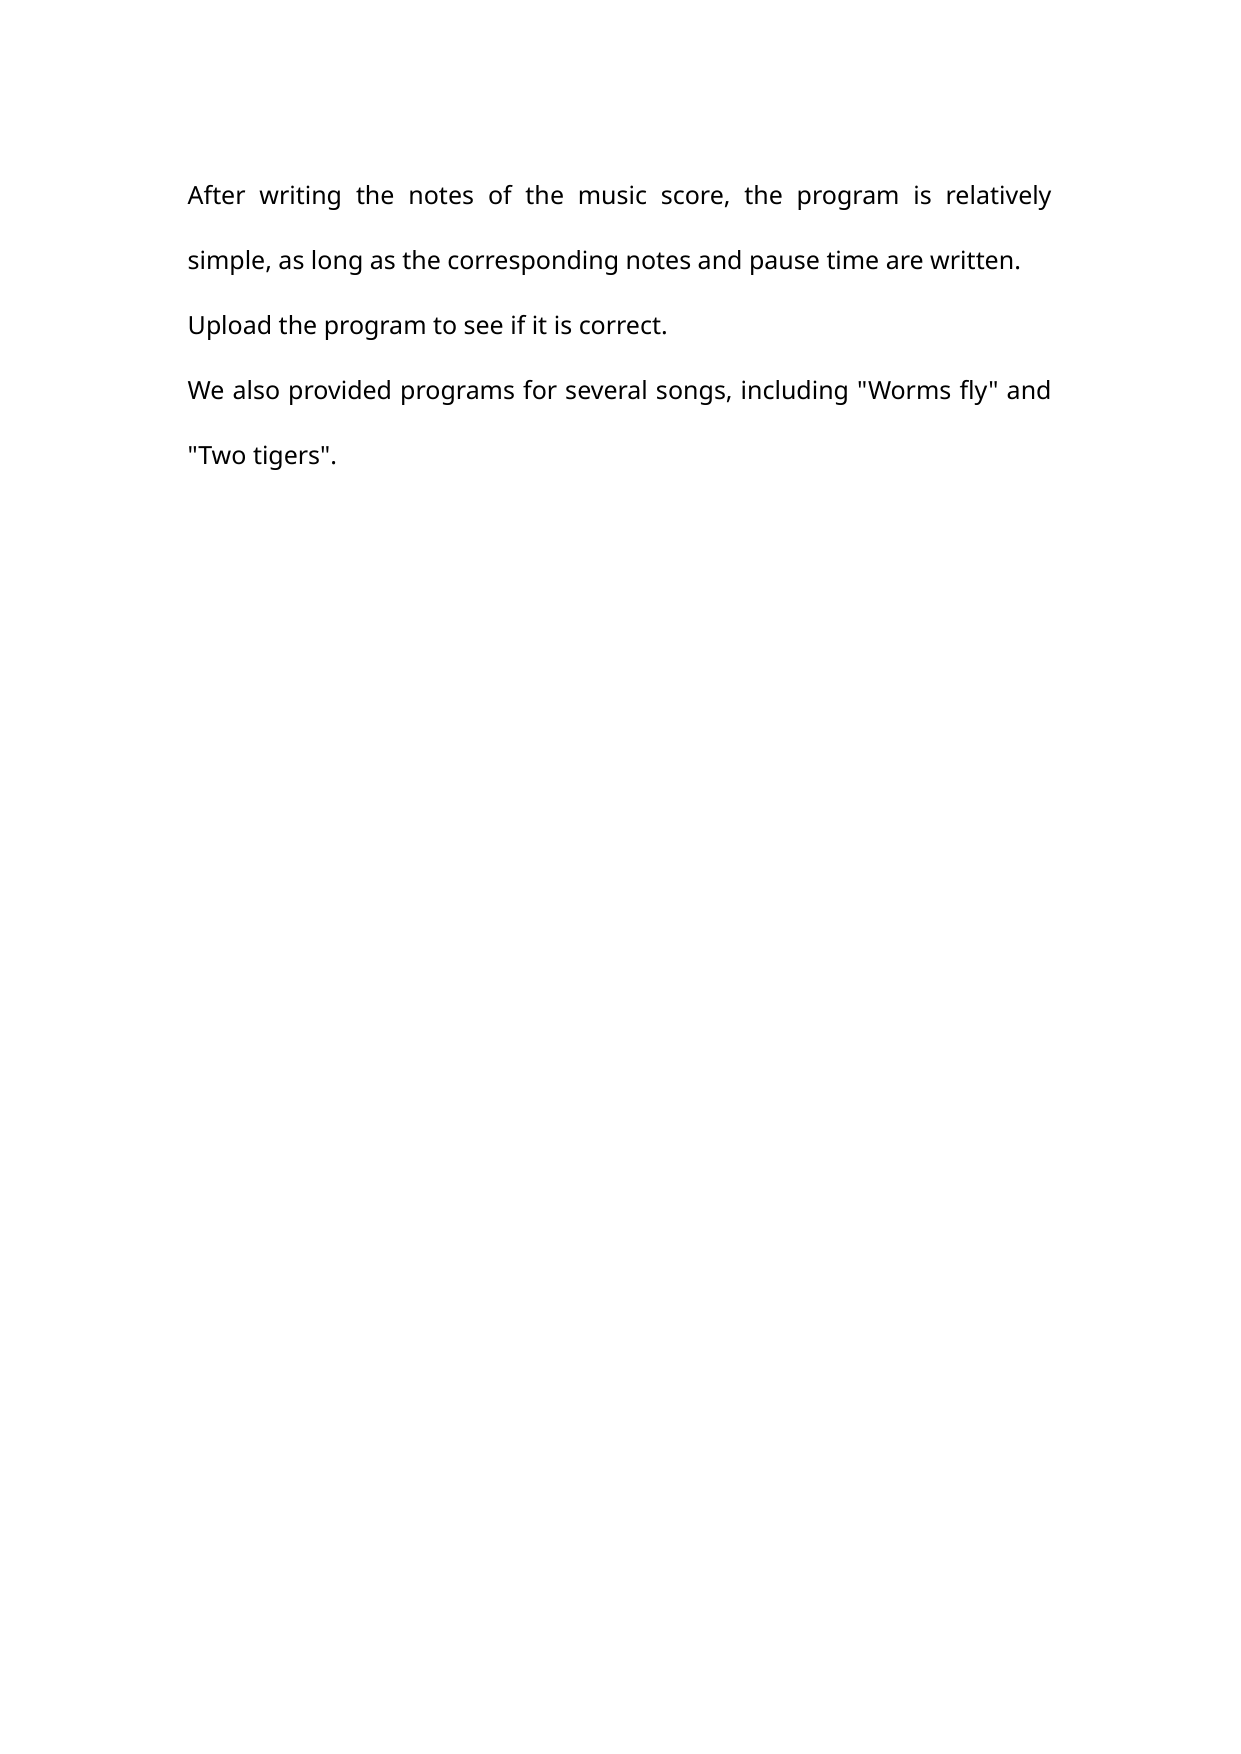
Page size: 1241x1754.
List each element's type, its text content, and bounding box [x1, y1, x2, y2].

list Upload the program to see if it is correct. [187, 292, 1053, 357]
list We also provided programs for several songs, including "Worms fly" and "Two tigers". [187, 357, 1053, 487]
list After writing the notes of the music score, the program is relatively simple, as long as the corresponding notes and pause time are written. [187, 162, 1053, 292]
